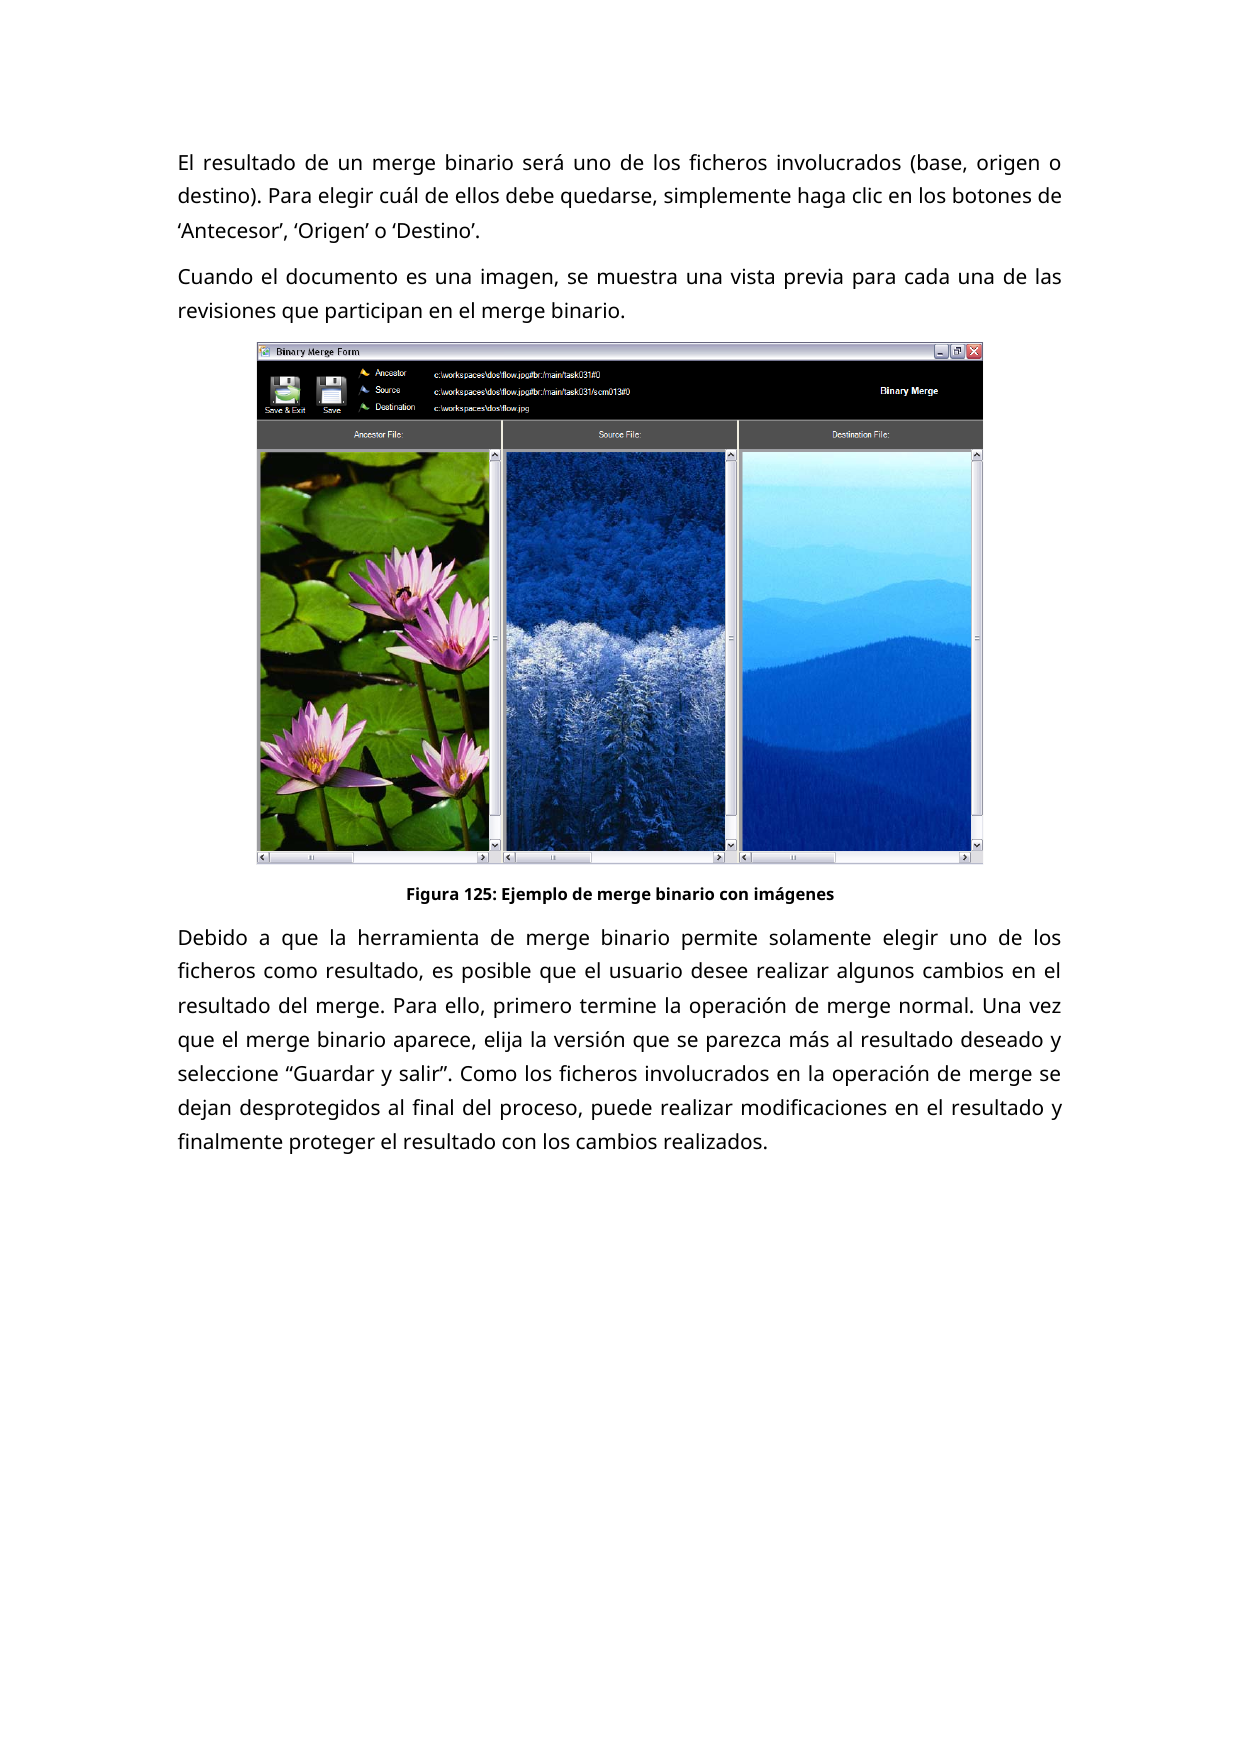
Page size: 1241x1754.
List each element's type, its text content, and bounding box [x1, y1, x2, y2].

text Figura 125: Ejemplo de merge binario con imágenes [177, 883, 1063, 906]
text El resultado de un merge binario será uno de los ficheros involucrados (base, origen o destino). Para elegir cuál de ellos debe quedarse, simplemente haga clic en los botones de ‘Antecesor’, ‘Origen’ o ‘Destino’. [177, 148, 1063, 244]
text Debido a que la herramienta de merge binario permite solamente elegir uno de los ficheros como resultado, es posible que el usuario desee realizar algunos cambios en el resultado del merge. Para ello, primero termine la operación de merge normal. Una vez que el merge binario aparece, elija la versión que se parezca más al resultado deseado y seleccione “Guardar y salir”. Como los ficheros involucrados en la operación de merge se dejan desprotegidos al final del proceso, puede realizar modificaciones en el resultado y finalmente proteger el resultado con los cambios realizados. [177, 923, 1063, 1155]
text Cuando el documento es una imagen, se muestra una vista previa para cada una de las revisiones que participan en el merge binario. [177, 262, 1063, 325]
picture [256, 342, 984, 865]
